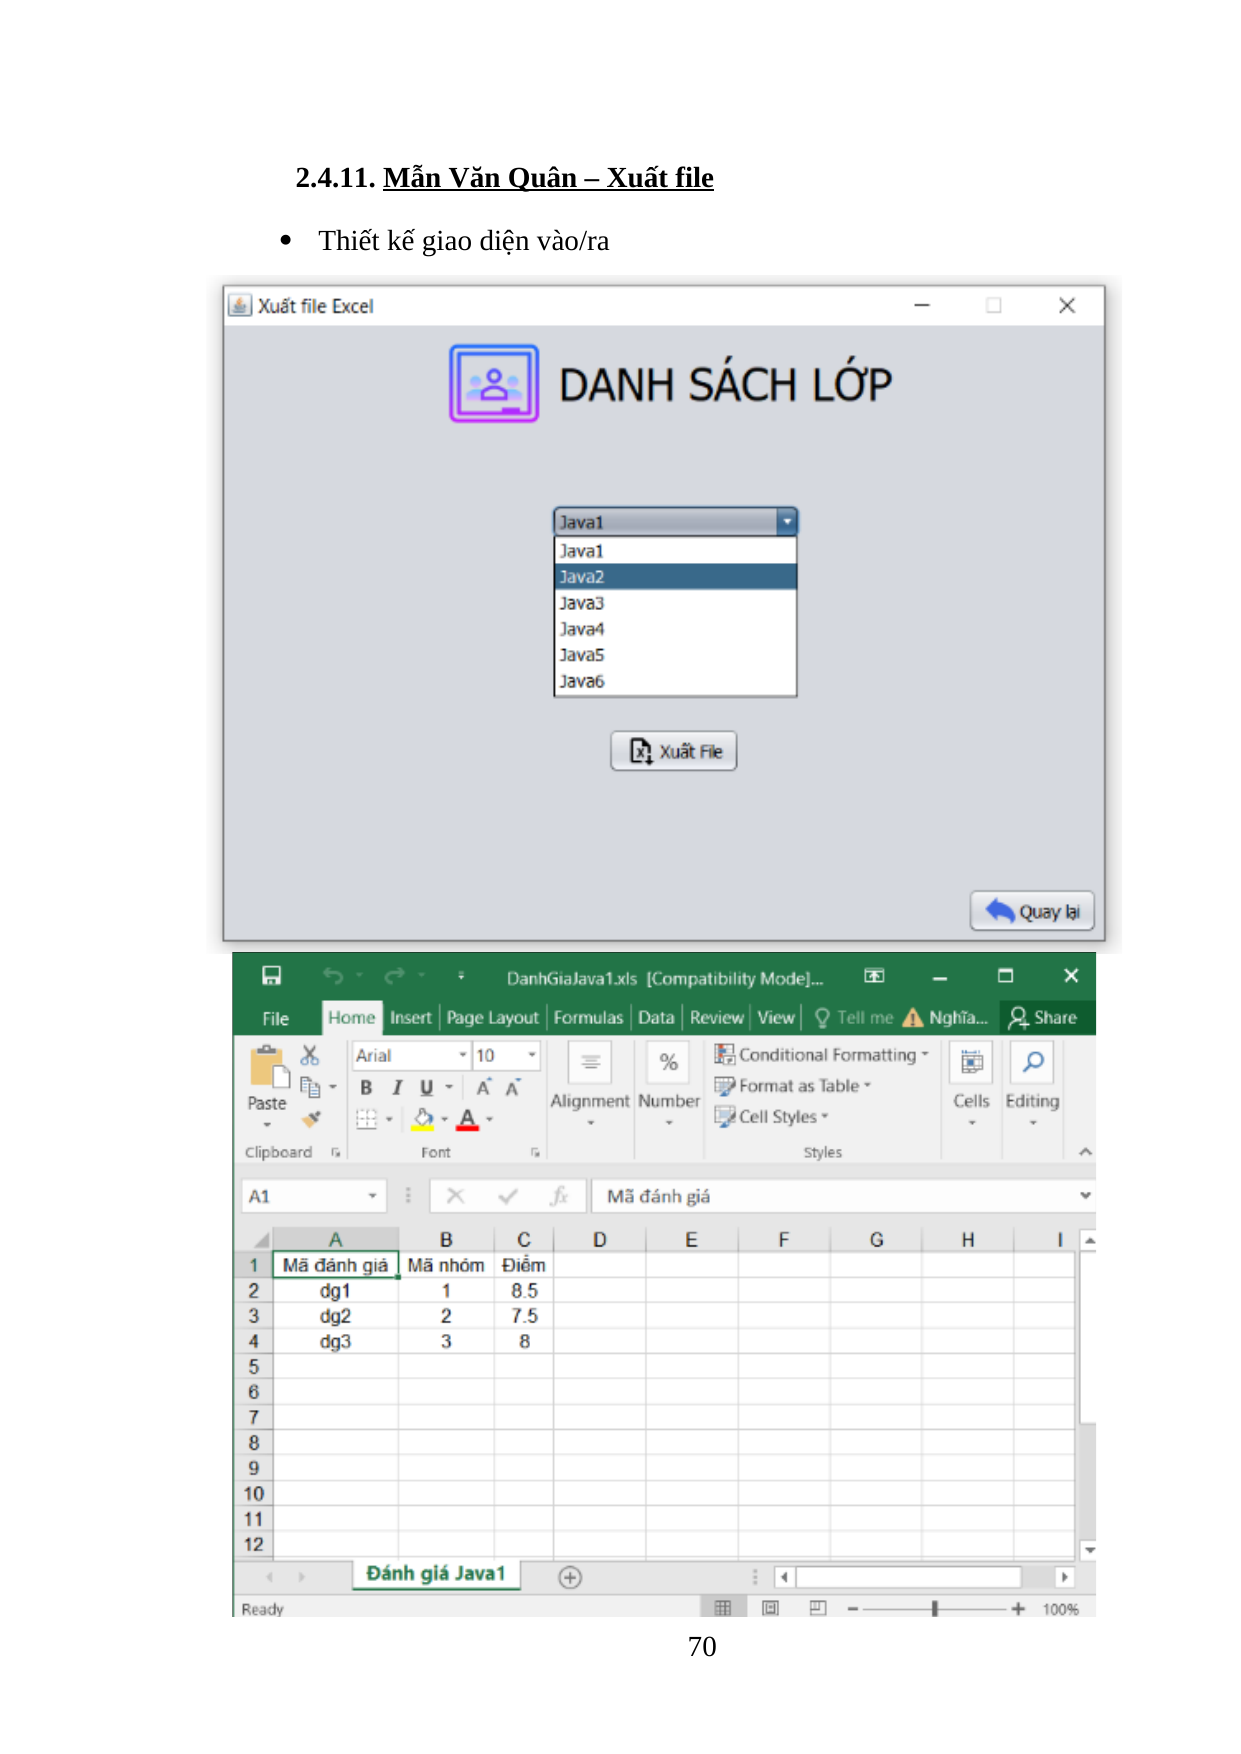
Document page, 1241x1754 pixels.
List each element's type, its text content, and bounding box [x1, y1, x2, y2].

picture [205, 275, 1123, 1617]
subtitle Mẫn Văn Quân – Xuất file [295, 160, 1122, 194]
list Thiết kế giao diện vào/ra [281, 223, 1122, 257]
